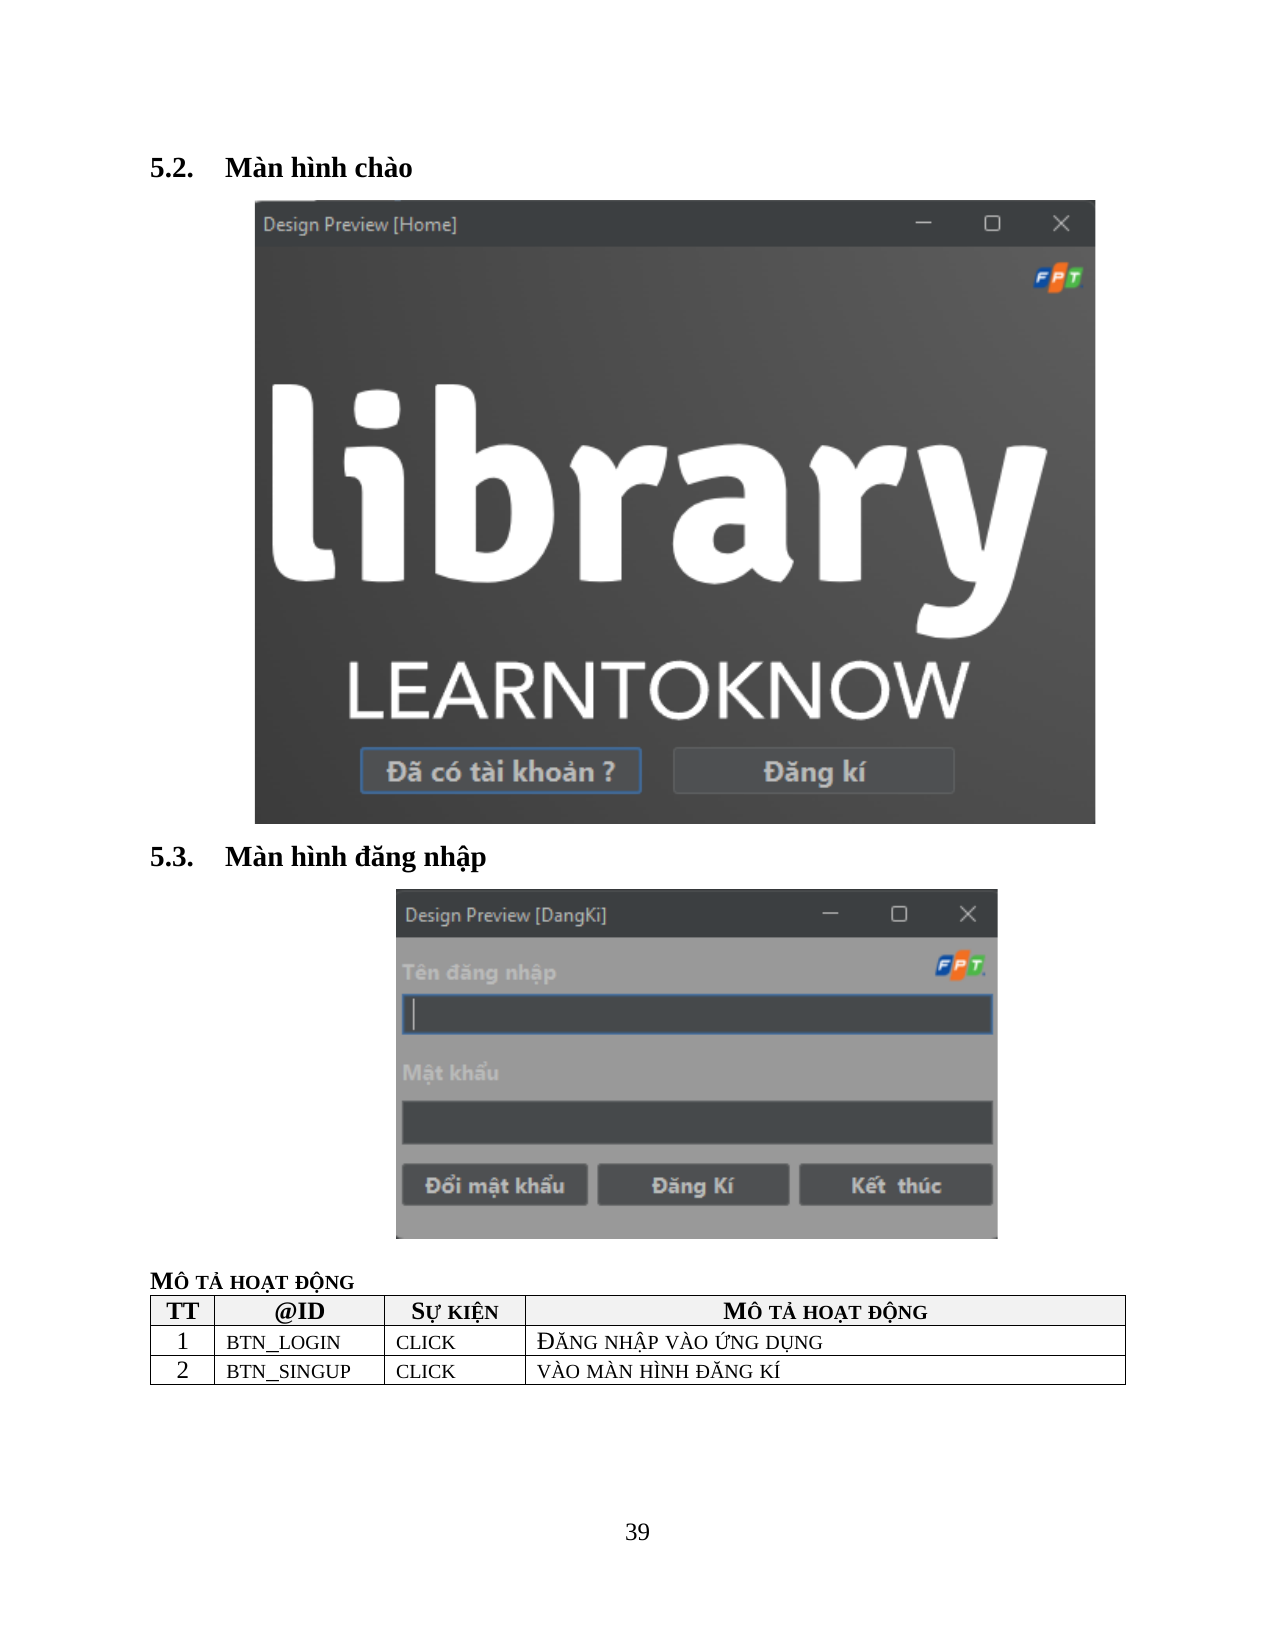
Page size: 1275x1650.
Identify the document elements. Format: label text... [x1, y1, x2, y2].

list Màn hình chào [150, 150, 1125, 183]
list Màn hình đăng nhập [150, 839, 1125, 873]
table_header TT [151, 1296, 214, 1325]
table_header Mô tả hoạt động [526, 1296, 1125, 1325]
table_header Sự kiện [385, 1296, 525, 1325]
table_cell click [385, 1326, 525, 1354]
table_cell Đăng nhập vào ứng dụng [526, 1326, 1125, 1354]
picture [396, 889, 998, 1239]
picture [254, 200, 1096, 824]
table_cell btn_login [215, 1326, 384, 1354]
table_cell btn_singup [215, 1356, 384, 1384]
table_cell 2 [151, 1356, 214, 1384]
text Mô tả hoạt động [150, 1266, 1125, 1295]
table_cell vào màn hình đăng kí [526, 1356, 1125, 1384]
table_cell 1 [151, 1326, 214, 1354]
table_header @ID [215, 1296, 384, 1325]
table_cell click [385, 1356, 525, 1384]
